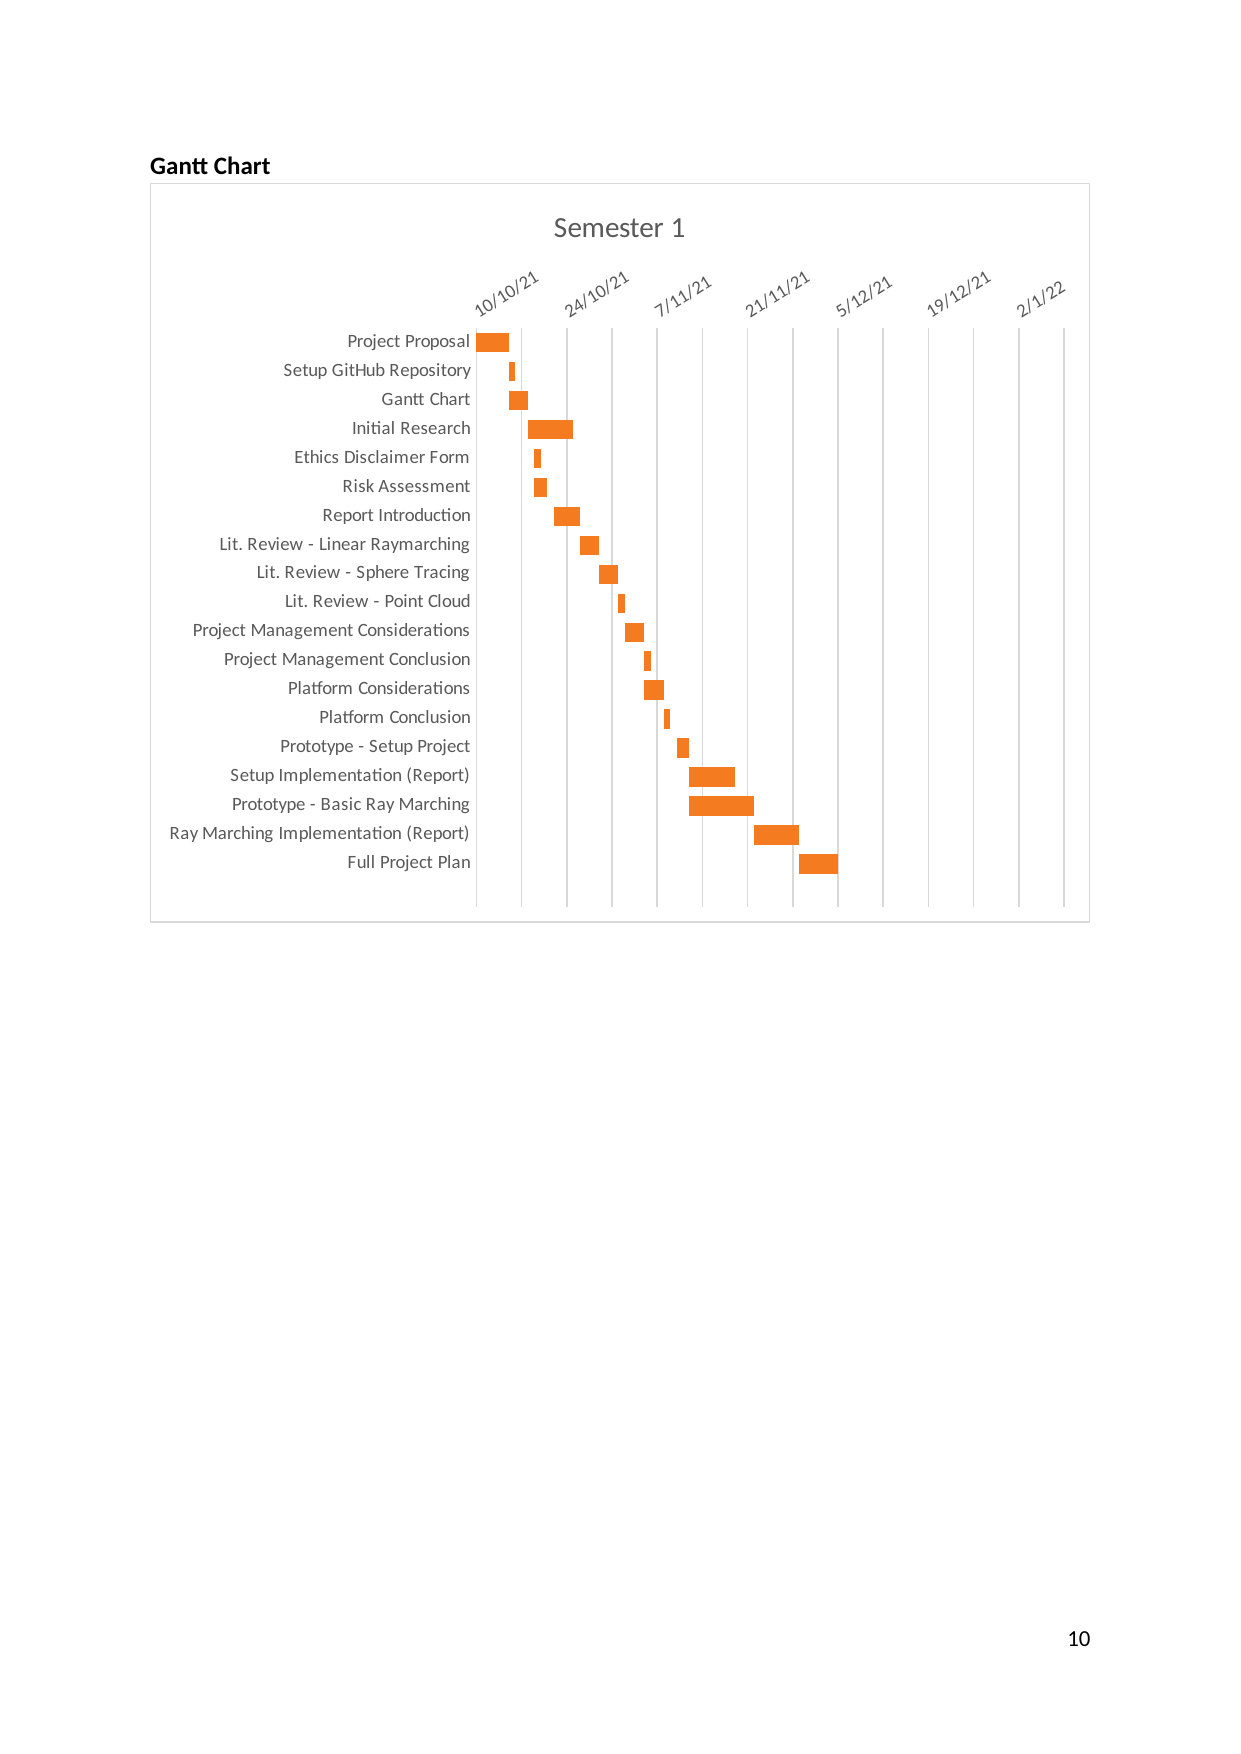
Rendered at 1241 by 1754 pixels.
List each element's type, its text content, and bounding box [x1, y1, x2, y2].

subtitle Gantt Chart [150, 150, 1090, 181]
